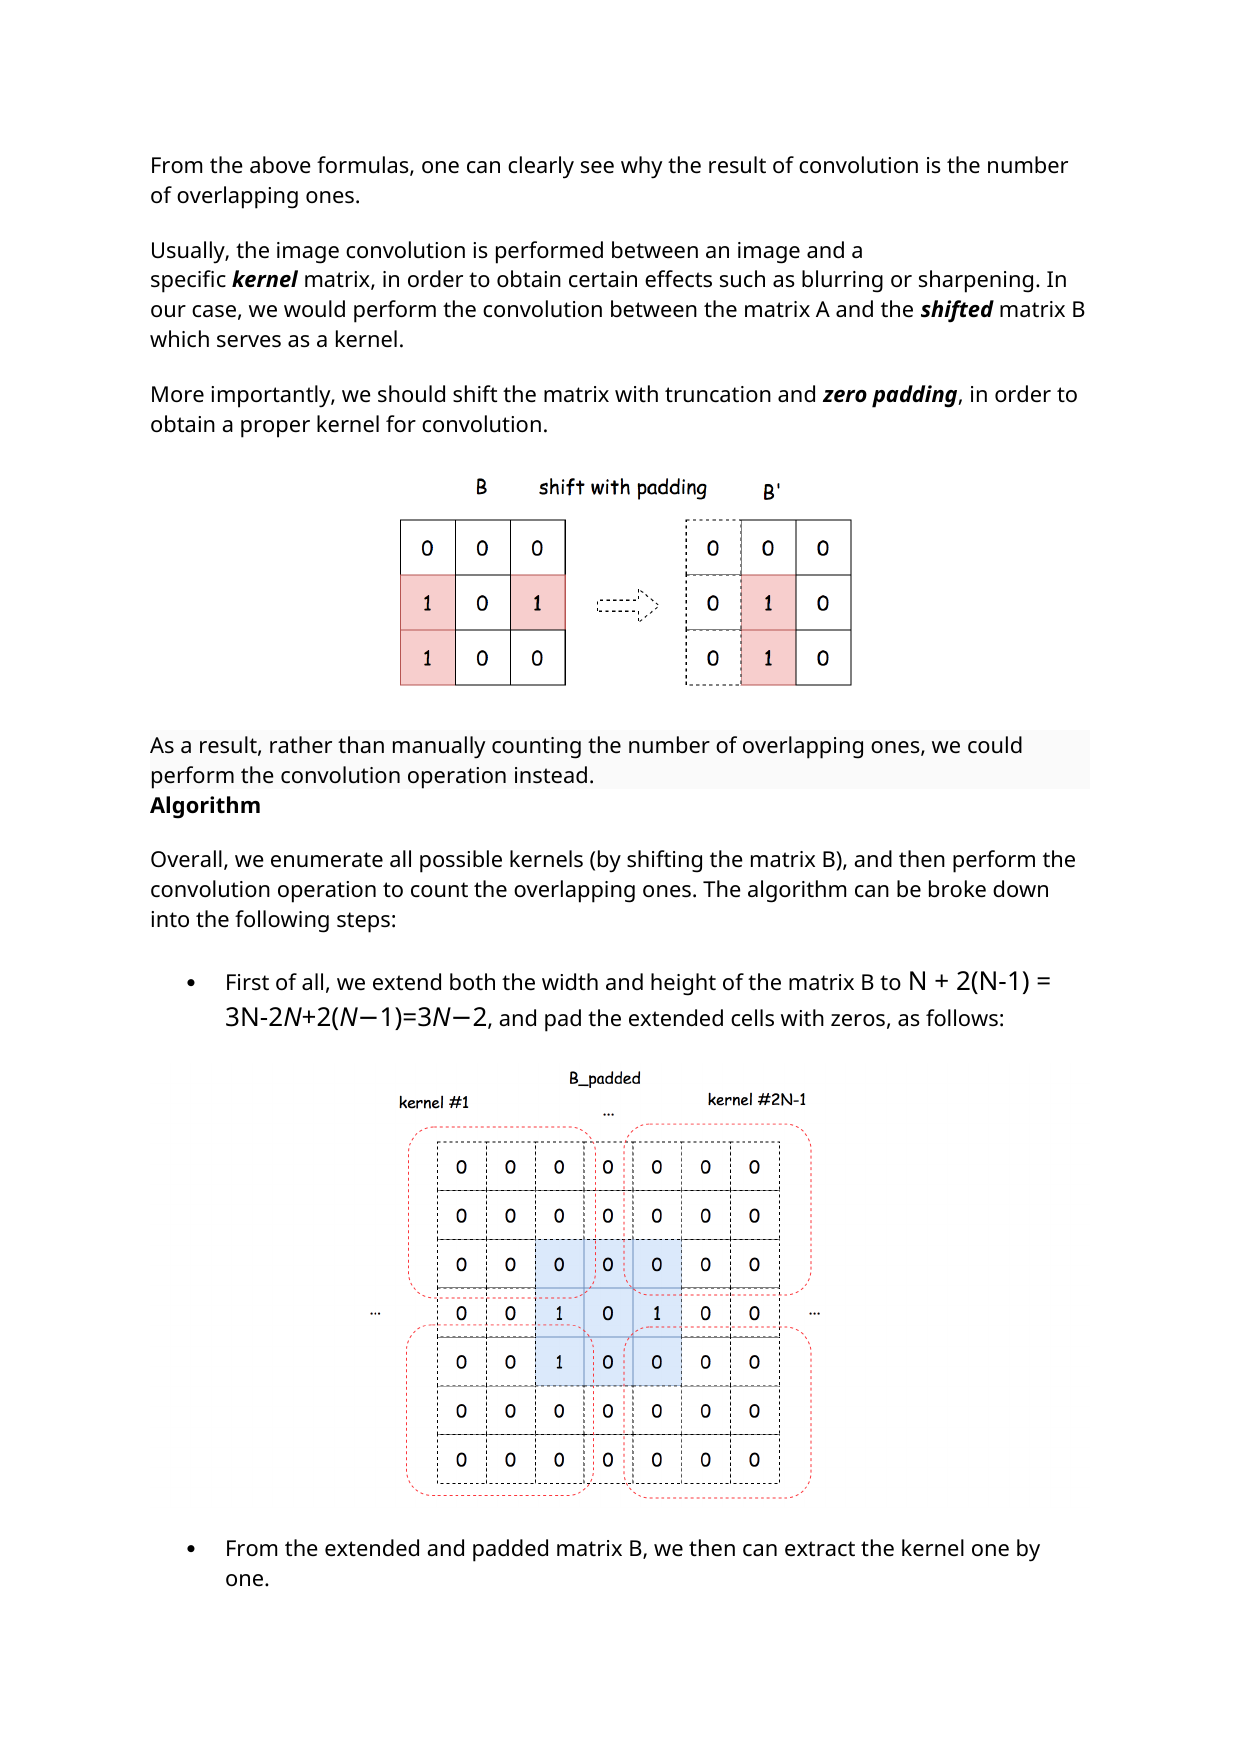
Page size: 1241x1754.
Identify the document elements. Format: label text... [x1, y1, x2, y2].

picture [150, 1063, 1091, 1508]
list From the extended and padded matrix B, we then can extract the kernel one by one. [187, 1533, 1090, 1592]
picture [150, 463, 1091, 705]
list First of all, we extend both the width and height of the matrix B to N + 2(N-1) = 3N-2N+2(N−1)=3N−2, and pad the extended cells with zeros, as follows: [187, 963, 1090, 1034]
text As a result, rather than manually counting the number of overlapping ones, we could perform the convolution operation instead. [150, 730, 1090, 789]
text Algorithm [150, 789, 1090, 819]
text From the above formulas, one can clearly see why the result of convolution is the number of overlapping ones. [150, 150, 1090, 209]
text More importantly, we should shift the matrix with truncation and zero padding, in order to obtain a proper kernel for convolution. [150, 379, 1090, 438]
text Usually, the image convolution is performed between an image and a specific kernel matrix, in order to obtain certain effects such as blurring or sharpening. In our case, we would perform the convolution between the matrix A and the shifted matrix B which serves as a kernel. [150, 234, 1090, 354]
text Overall, we enumerate all possible kernels (by shifting the matrix B), and then perform the convolution operation to count the overlapping ones. The algorithm can be broke down into the following steps: [150, 844, 1090, 934]
